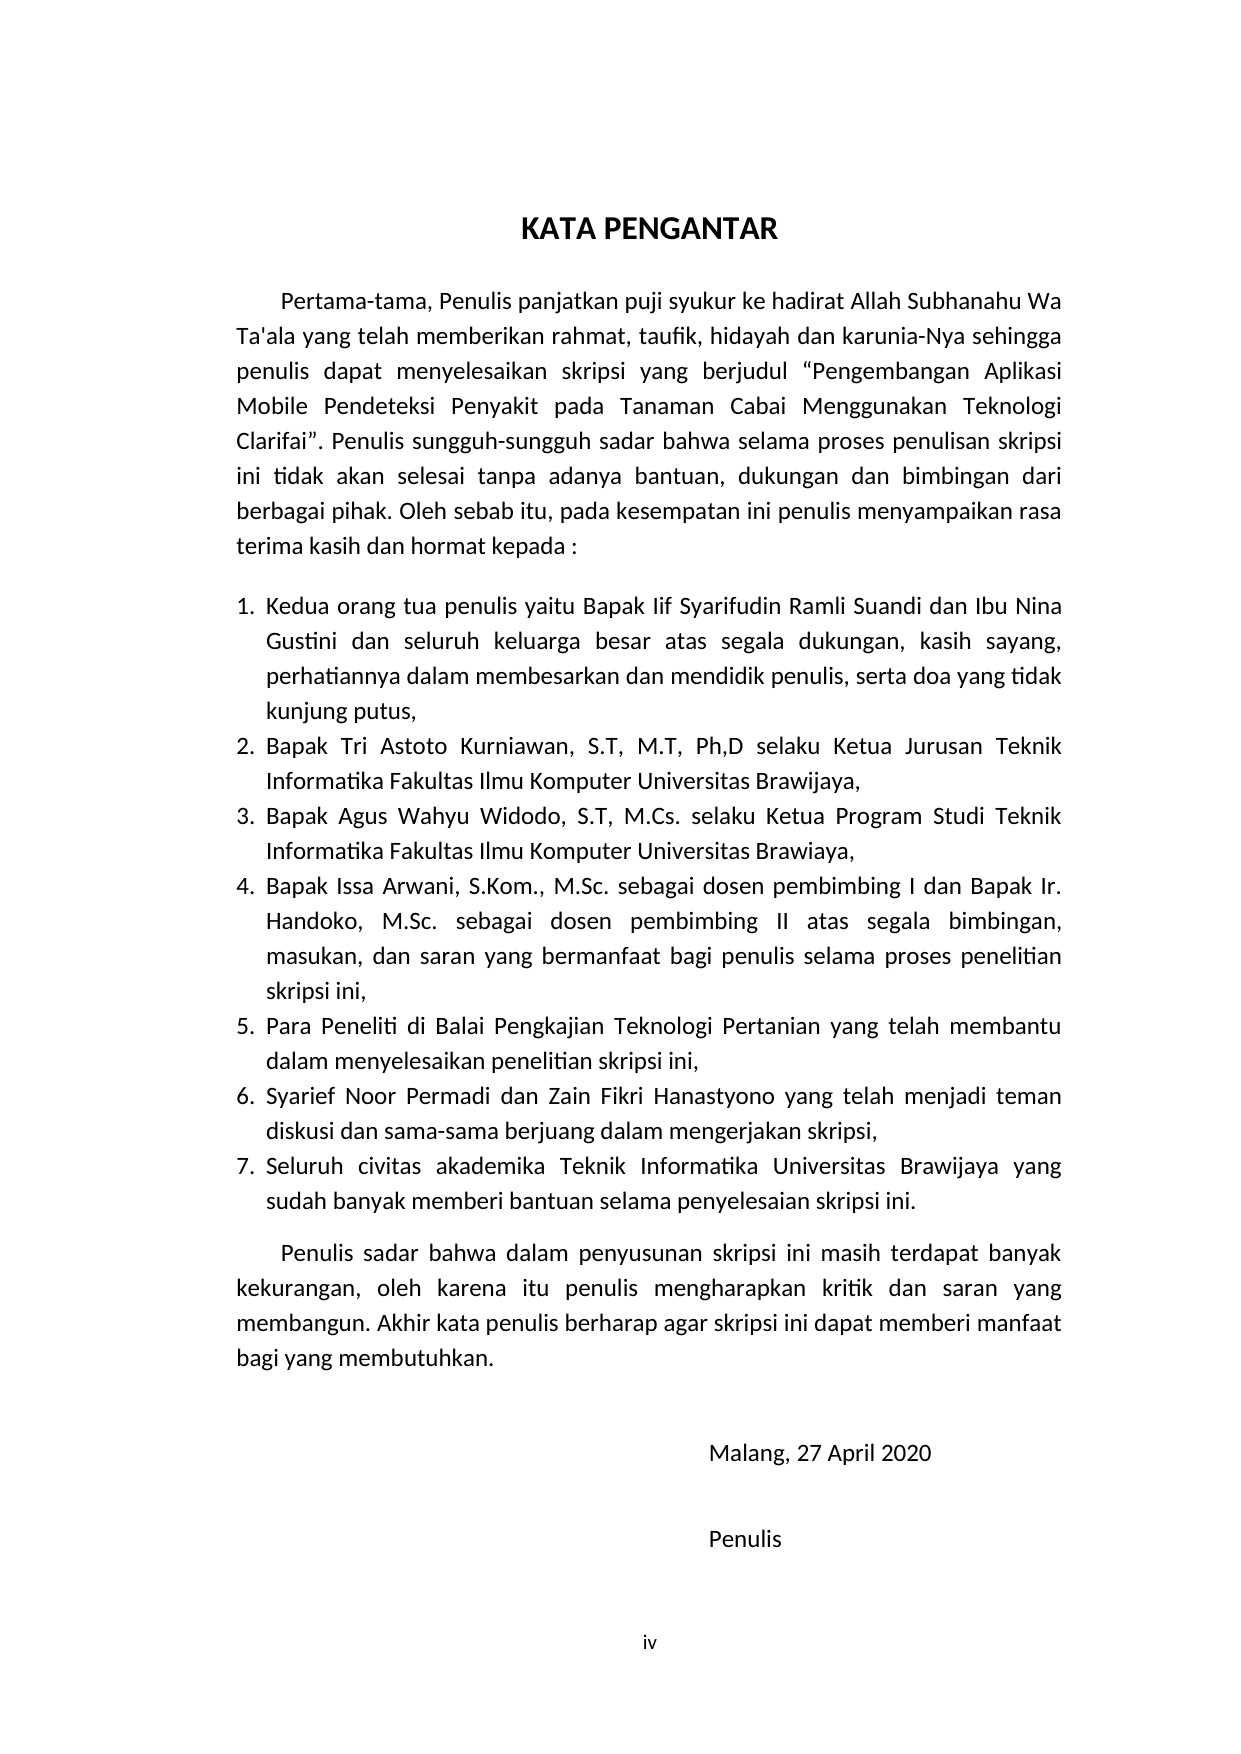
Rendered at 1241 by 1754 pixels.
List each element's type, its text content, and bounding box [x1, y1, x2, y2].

text Pertama-tama, Penulis panjatkan puji syukur ke hadirat Allah Subhanahu Wa Ta'ala yang telah memberikan rahmat, taufik, hidayah dan karunia-Nya sehingga penulis dapat menyelesaikan skripsi yang berjudul “Pengembangan Aplikasi Mobile Pendeteksi Penyakit pada Tanaman Cabai Menggunakan Teknologi Clarifai”. Penulis sungguh-sungguh sadar bahwa selama proses penulisan skripsi ini tidak akan selesai tanpa adanya bantuan, dukungan dan bimbingan dari berbagai pihak. Oleh sebab itu, pada kesempatan ini penulis menyampaikan rasa terima kasih dan hormat kepada : [236, 285, 1063, 561]
list Kedua orang tua penulis yaitu Bapak Iif Syarifudin Ramli Suandi dan Ibu Nina Gustini dan seluruh keluarga besar atas segala dukungan, kasih sayang, perhatiannya dalam membesarkan dan mendidik penulis, serta doa yang tidak kunjung putus, [236, 590, 1063, 726]
list Seluruh civitas akademika Teknik Informatika Universitas Brawijaya yang sudah banyak memberi bantuan selama penyelesaian skripsi ini. [236, 1150, 1063, 1216]
text Penulis sadar bahwa dalam penyusunan skripsi ini masih terdapat banyak kekurangan, oleh karena itu penulis mengharapkan kritik dan saran yang membangun. Akhir kata penulis berharap agar skripsi ini dapat memberi manfaat bagi yang membutuhkan. [236, 1237, 1063, 1372]
text Penulis [709, 1523, 1063, 1553]
subtitle KATA PENGANTAR [236, 207, 1063, 247]
list Bapak Issa Arwani, S.Kom., M.Sc. sebagai dosen pembimbing I dan Bapak Ir. Handoko, M.Sc. sebagai dosen pembimbing II atas segala bimbingan, masukan, dan saran yang bermanfaat bagi penulis selama proses penelitian skripsi ini, [236, 870, 1063, 1006]
list Para Peneliti di Balai Pengkajian Teknologi Pertanian yang telah membantu dalam menyelesaikan penelitian skripsi ini, [236, 1010, 1063, 1076]
list Bapak Tri Astoto Kurniawan, S.T, M.T, Ph,D selaku Ketua Jurusan Teknik Informatika Fakultas Ilmu Komputer Universitas Brawijaya, [236, 730, 1063, 796]
list Syarief Noor Permadi dan Zain Fikri Hanastyono yang telah menjadi teman diskusi dan sama-sama berjuang dalam mengerjakan skripsi, [236, 1080, 1063, 1146]
list Bapak Agus Wahyu Widodo, S.T, M.Cs. selaku Ketua Program Studi Teknik Informatika Fakultas Ilmu Komputer Universitas Brawiaya, [236, 800, 1063, 866]
text Malang, 27 April 2020 [709, 1437, 1063, 1467]
